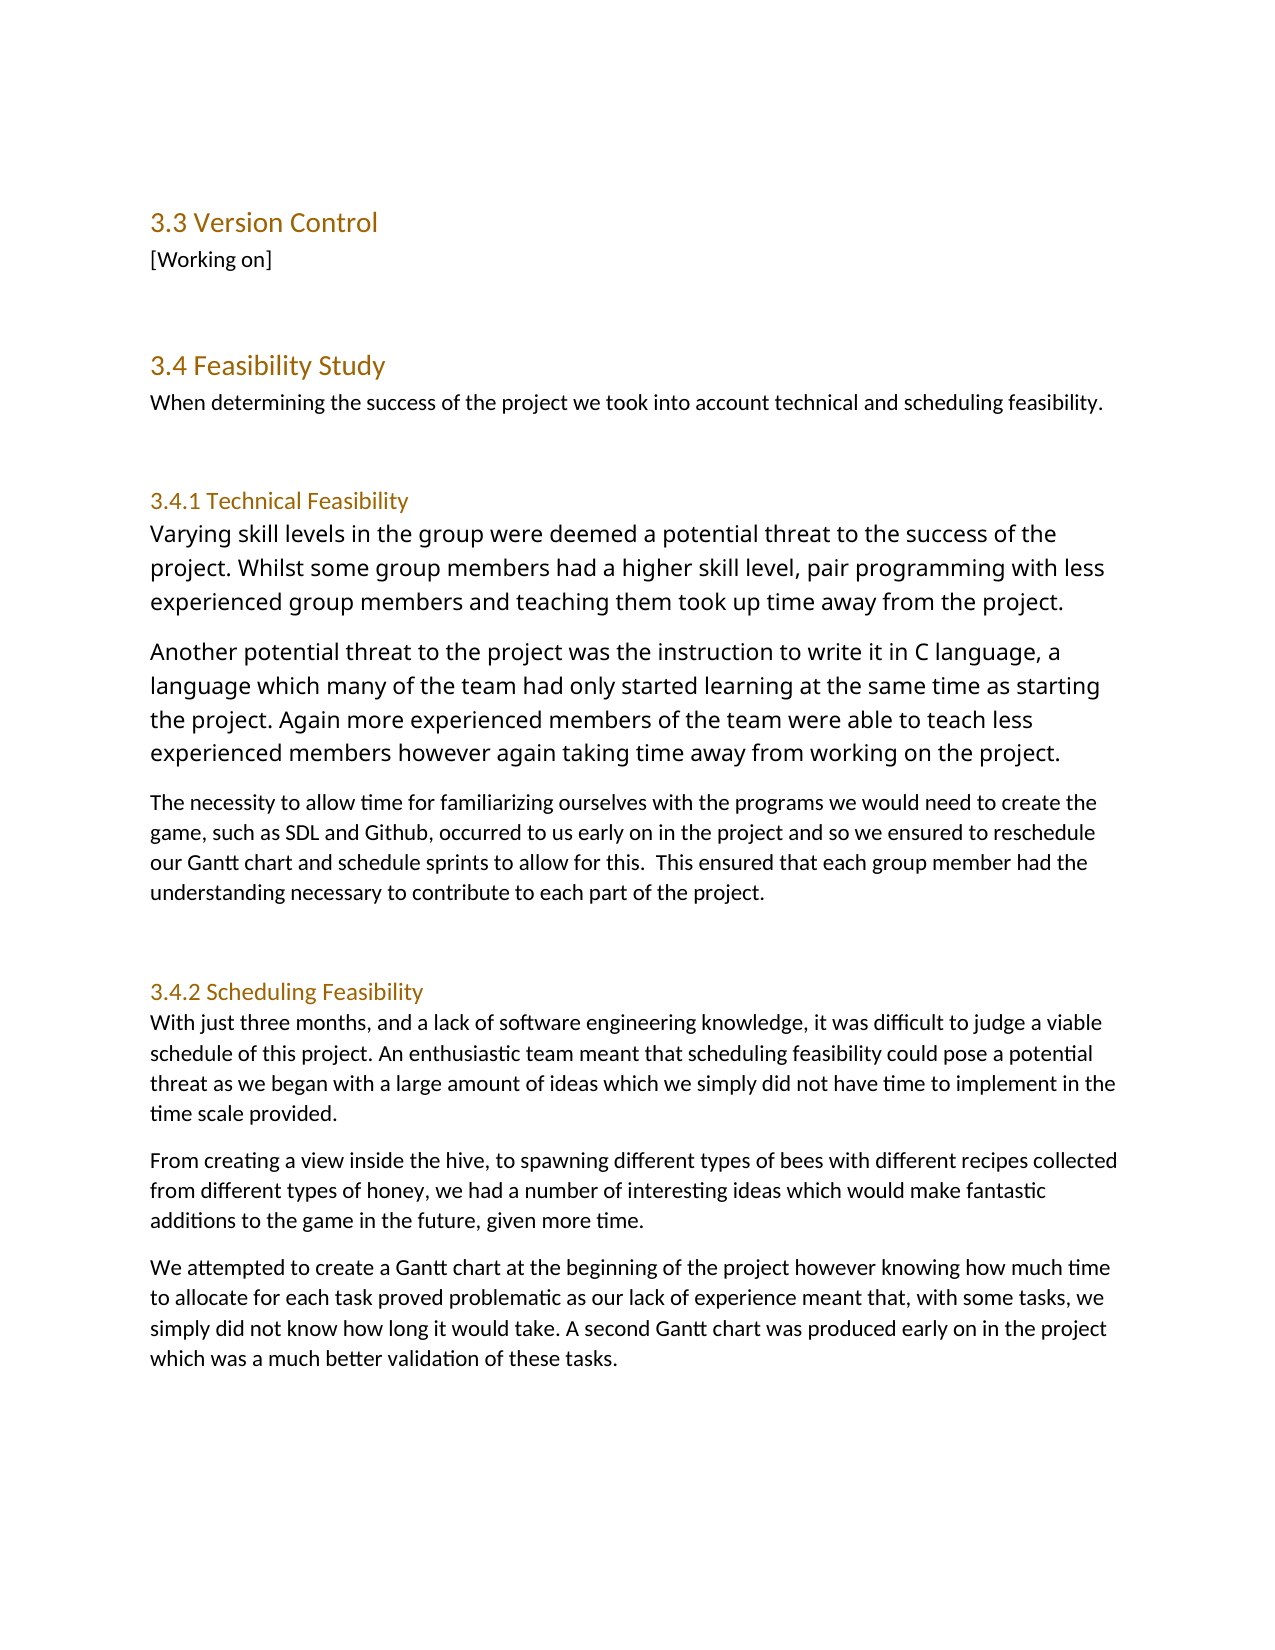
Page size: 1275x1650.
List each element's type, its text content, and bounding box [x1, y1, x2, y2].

text Another potential threat to the project was the instruction to write it in C language, a language which many of the team had only started learning at the same time as starting the project. Again more experienced members of the team were able to teach less experienced members however again taking time away from working on the project. [150, 636, 1125, 768]
subtitle 3.4 Feasibility Study [150, 347, 1125, 383]
subtitle 3.4.2 Scheduling Feasibility [150, 976, 1125, 1006]
text The necessity to allow time for familiarizing ourselves with the programs we would need to create the game, such as SDL and Github, occurred to us early on in the project and so we ensured to reschedule our Gantt chart and schedule sprints to allow for this. This ensured that each group member had the understanding necessary to contribute to each part of the project. [150, 788, 1125, 906]
text When determining the success of the project we took into account technical and scheduling feasibility. [150, 388, 1125, 416]
subtitle 3.3 Version Control [150, 204, 1125, 240]
text From creating a view inside the hive, to spawning different types of bees with different recipes collected from different types of honey, we had a number of interesting ideas which would make fantastic additions to the game in the future, given more time. [150, 1146, 1125, 1234]
text Varying skill levels in the group were deemed a potential threat to the success of the project. Whilst some group members had a higher skill level, pair programming with less experienced group members and teaching them took up time away from the project. [150, 518, 1125, 617]
subtitle 3.4.1 Technical Feasibility [150, 485, 1125, 516]
text With just three months, and a lack of software engineering knowledge, it was difficult to judge a viable schedule of this project. An enthusiastic team meant that scheduling feasibility could pose a potential threat as we began with a large amount of ideas which we simply did not have time to implement in the time scale provided. [150, 1008, 1125, 1127]
text We attempted to create a Gantt chart at the beginning of the project however knowing how much time to allocate for each task proved problematic as our lack of experience meant that, with some tasks, we simply did not know how long it would take. A second Gantt chart was produced early on in the project which was a much better validation of these tasks. [150, 1253, 1125, 1372]
text [Working on] [150, 246, 1125, 273]
